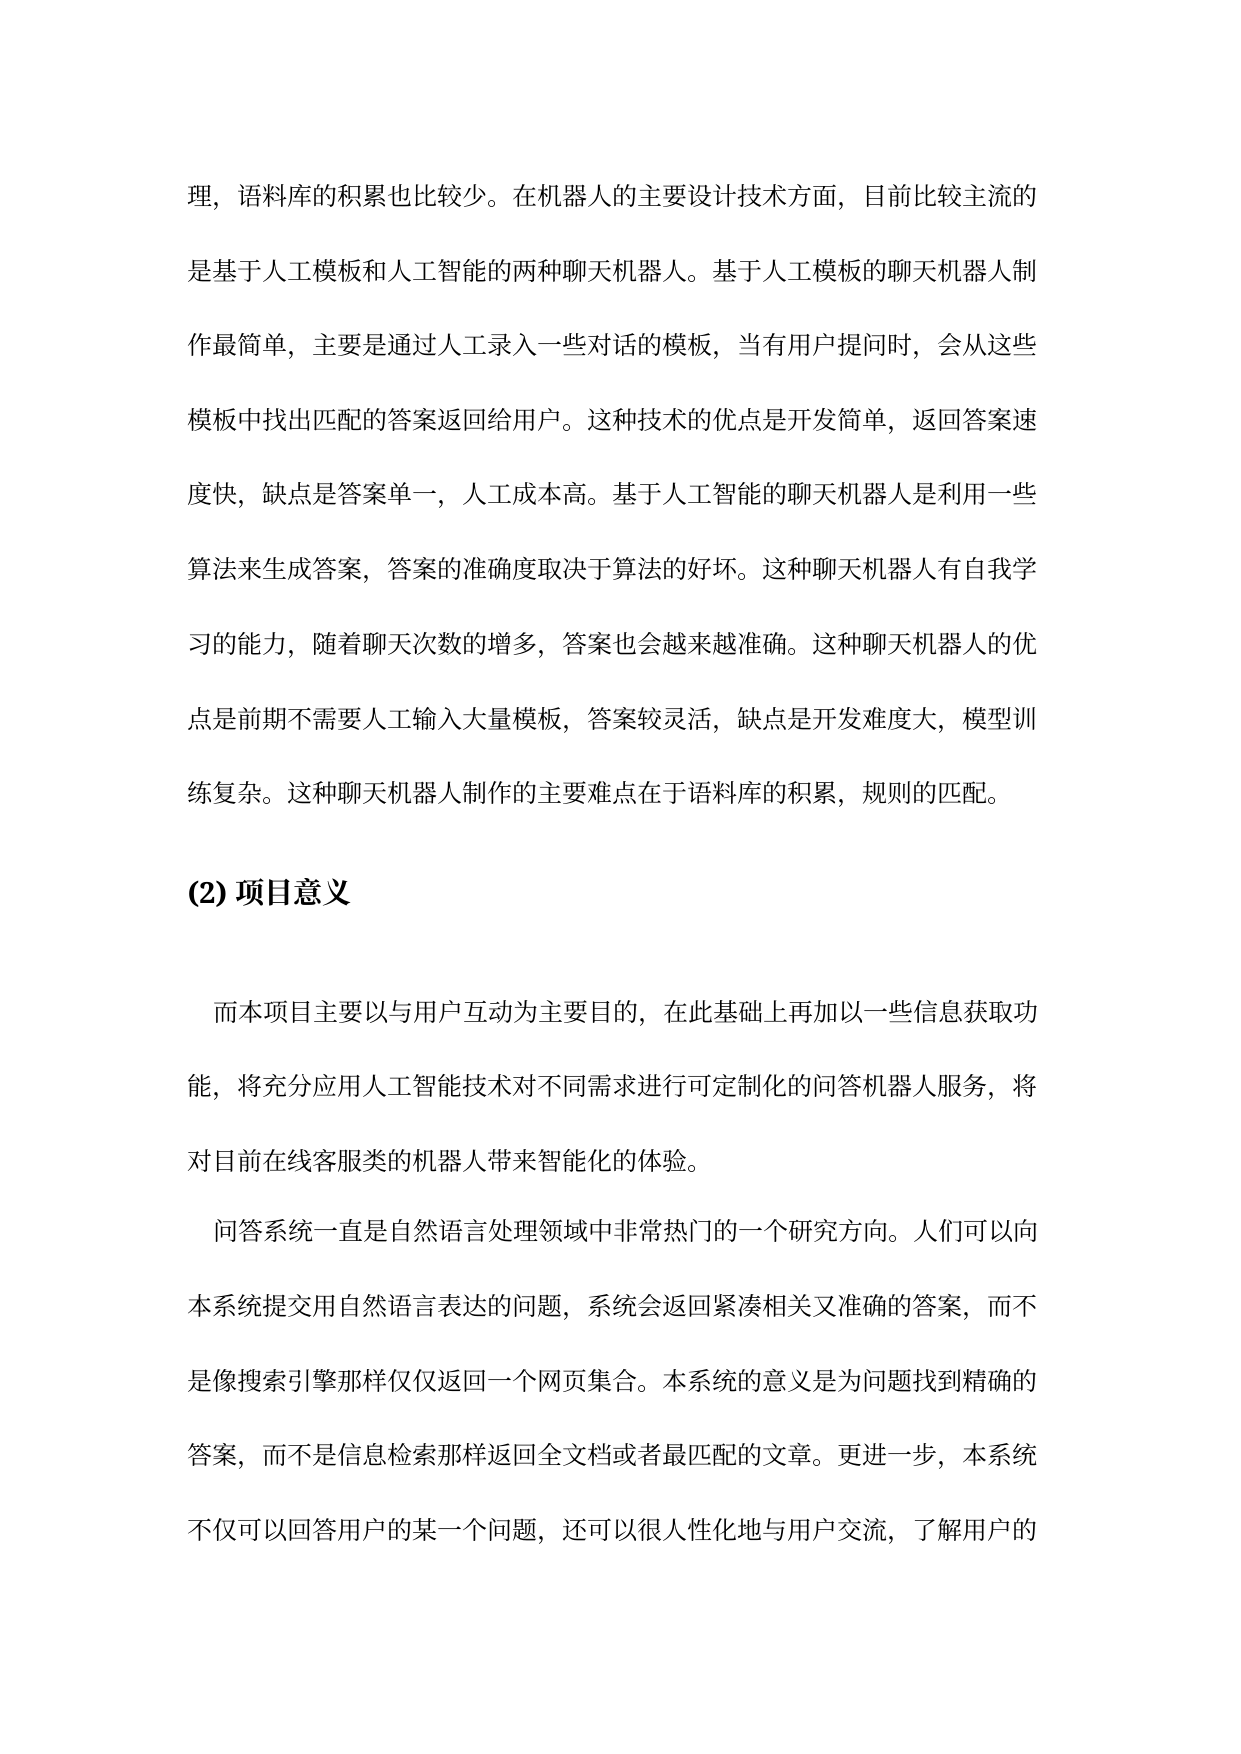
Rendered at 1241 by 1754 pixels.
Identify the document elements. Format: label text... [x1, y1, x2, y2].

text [187, 1197, 1053, 1561]
text 而本项目主要以与用户互动为主要目的，在此基础上再加以一些信息获取功能，将充分应用人工智能技术对不同需求进行可定制化的问答机器人服务，将对目前在线客服类的机器人带来智能化的体验。 [187, 978, 1053, 1192]
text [187, 162, 1053, 824]
subtitle (2) 项目意义 [187, 859, 1053, 924]
